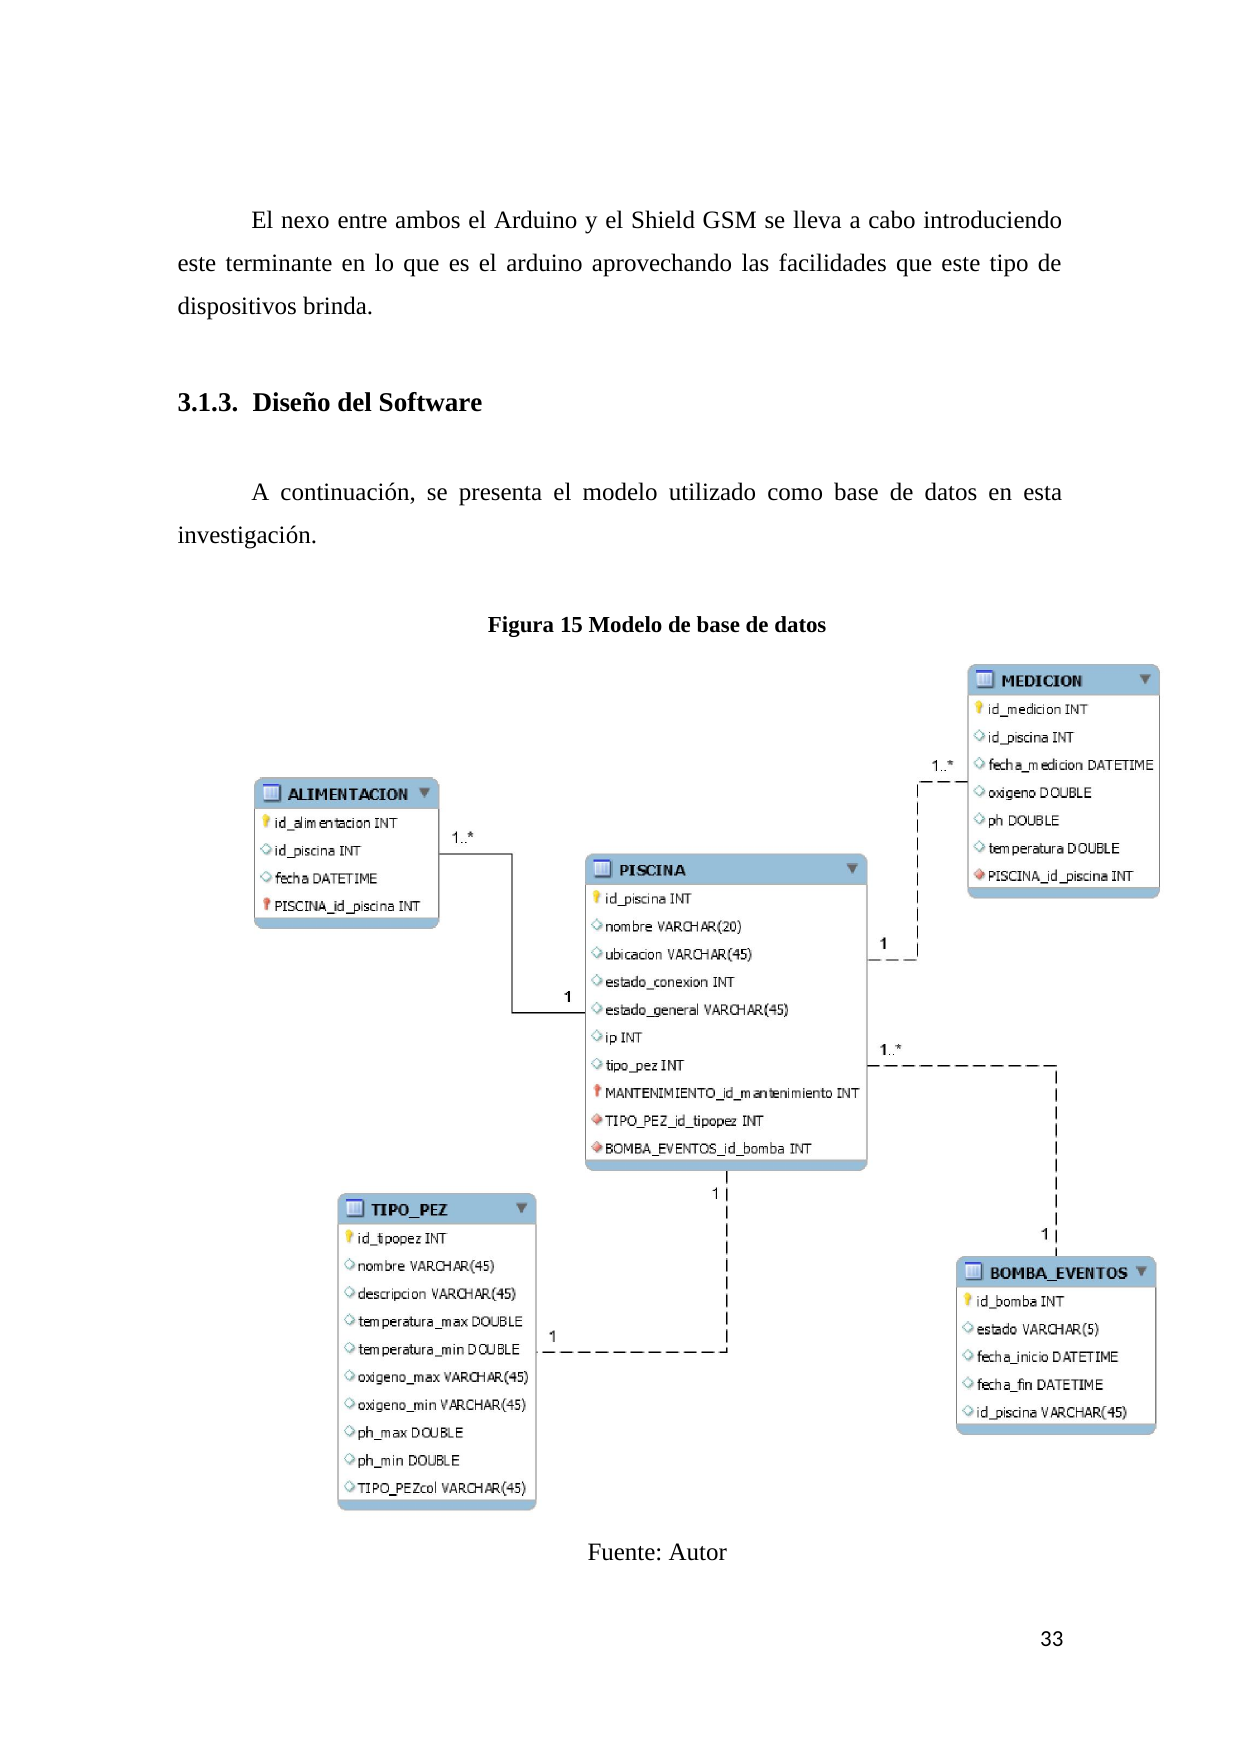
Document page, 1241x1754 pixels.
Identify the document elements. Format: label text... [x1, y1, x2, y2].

text Figura 15 Modelo de base de datos [177, 611, 1063, 637]
text El nexo entre ambos el Arduino y el Shield GSM se lleva a cabo introduciendo este terminante en lo que es el arduino aprovechando las facilidades que este tipo de dispositivos brinda. [177, 205, 1063, 320]
text Fuente: Autor [177, 1537, 1063, 1566]
list Diseño del Software [177, 386, 1063, 417]
picture [251, 654, 1175, 1519]
text A continuación, se presenta el modelo utilizado como base de datos en esta investigación. [177, 477, 1063, 549]
